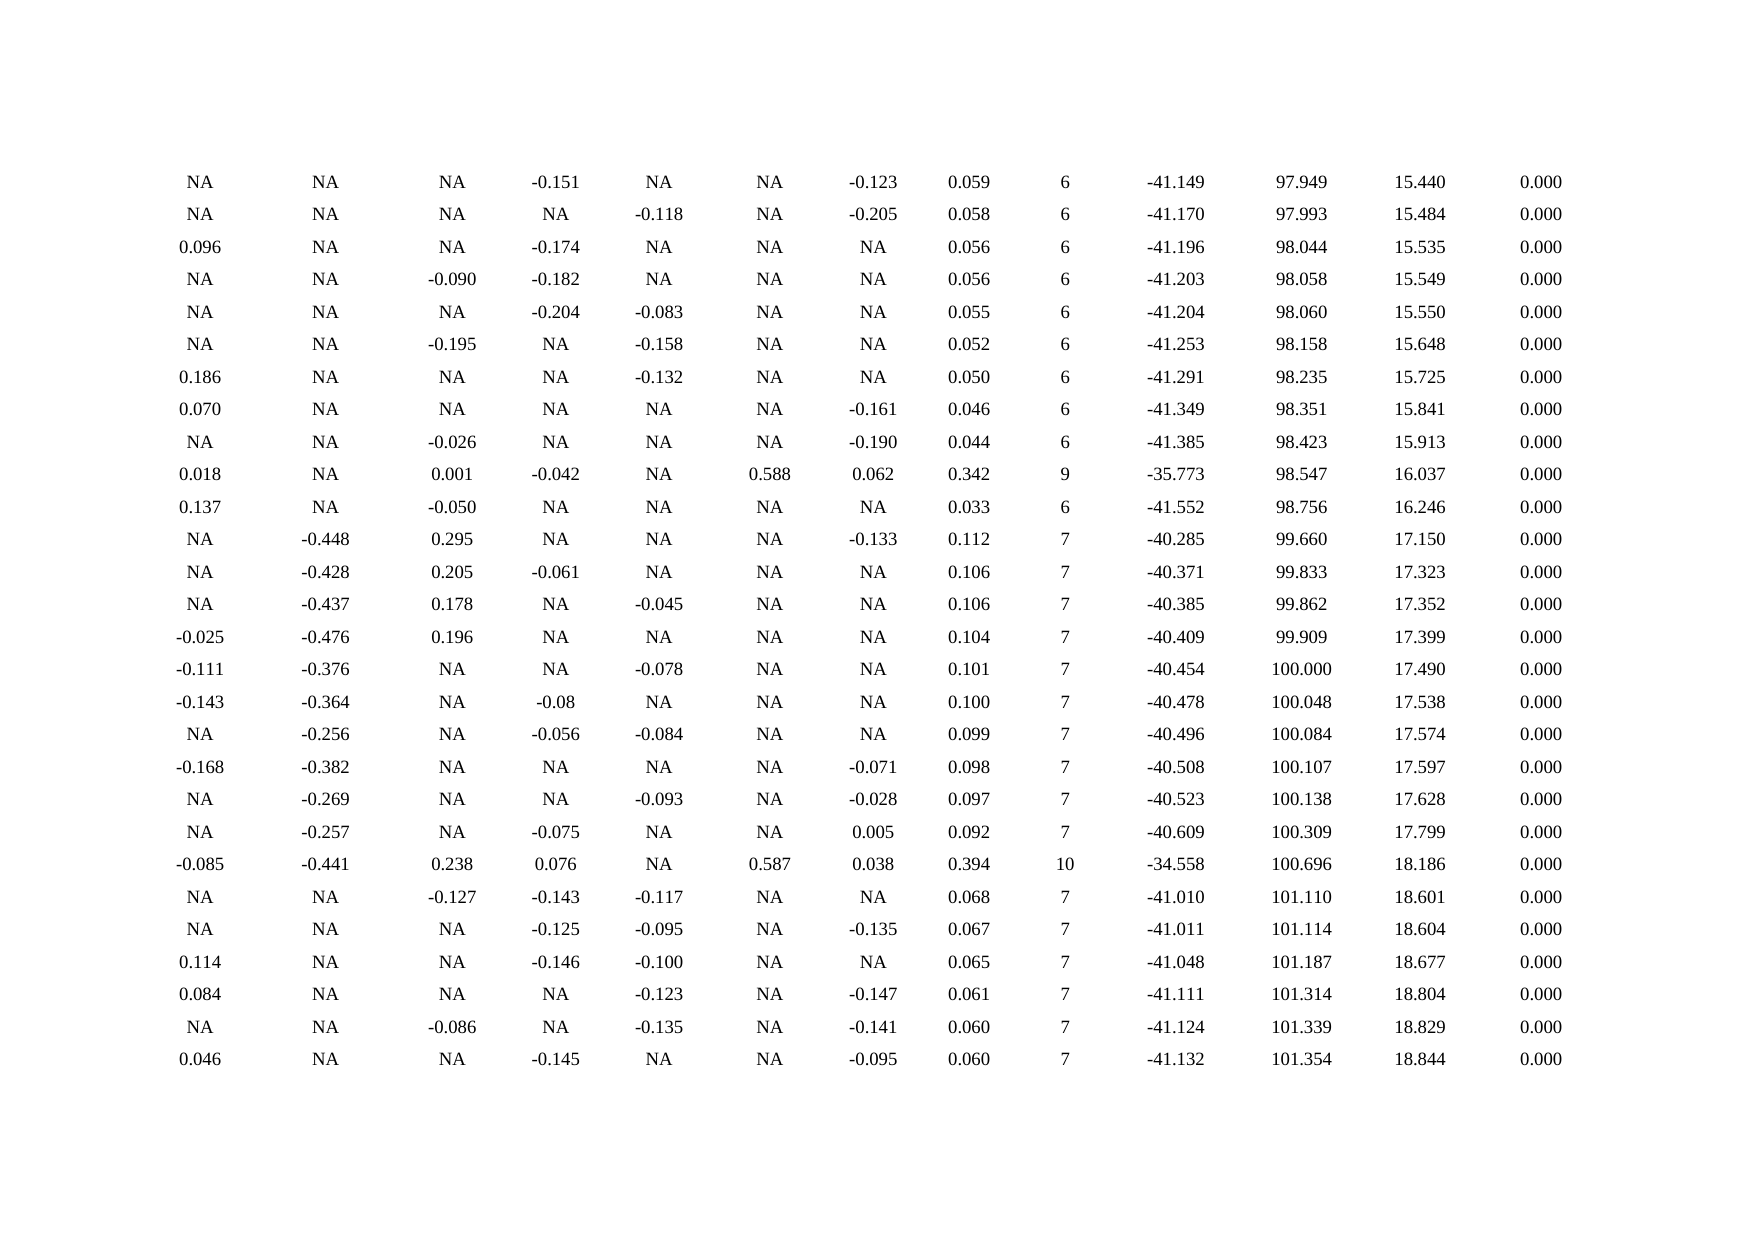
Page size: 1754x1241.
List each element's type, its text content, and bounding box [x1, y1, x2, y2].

table_cell 17.628 [1361, 783, 1479, 815]
table_cell NA [150, 913, 250, 945]
table_cell 17.799 [1361, 815, 1479, 848]
table_cell 101.110 [1242, 880, 1361, 913]
table_cell -0.205 [829, 198, 917, 230]
table_cell 0.000 [1479, 685, 1603, 718]
table_cell 15.841 [1361, 393, 1479, 425]
table_cell 98.235 [1242, 360, 1361, 393]
table_cell 15.549 [1361, 263, 1479, 295]
table_cell NA [711, 555, 829, 588]
table_cell NA [711, 783, 829, 815]
table_cell -0.143 [150, 685, 250, 718]
table_cell 0.137 [150, 490, 250, 523]
table_cell -0.382 [250, 750, 400, 783]
table_cell -40.409 [1109, 620, 1242, 653]
table_cell NA [607, 165, 711, 198]
table_cell NA [711, 880, 829, 913]
table_cell -0.050 [400, 490, 504, 523]
table_cell -40.496 [1109, 718, 1242, 750]
table_cell 7 [1021, 1043, 1109, 1075]
table_cell NA [711, 198, 829, 230]
table_cell 0.046 [150, 1043, 250, 1075]
table_cell NA [150, 263, 250, 295]
table_cell NA [150, 1010, 250, 1043]
table_cell NA [150, 425, 250, 458]
table_cell 0.000 [1479, 653, 1603, 685]
table_cell NA [400, 295, 504, 328]
table_cell NA [400, 653, 504, 685]
table_cell NA [400, 230, 504, 263]
table_cell 0.587 [711, 848, 829, 880]
table_cell 101.354 [1242, 1043, 1361, 1075]
table_cell 0.060 [917, 1010, 1021, 1043]
table_cell -41.196 [1109, 230, 1242, 263]
table_cell NA [607, 620, 711, 653]
table_cell -0.08 [504, 685, 607, 718]
table_cell NA [504, 750, 607, 783]
table_cell NA [607, 230, 711, 263]
table_cell -0.026 [400, 425, 504, 458]
table_cell -41.204 [1109, 295, 1242, 328]
table_cell 0.000 [1479, 750, 1603, 783]
table_cell 17.352 [1361, 588, 1479, 620]
table_cell NA [829, 230, 917, 263]
table_cell NA [150, 523, 250, 555]
table_cell NA [250, 978, 400, 1010]
table_cell -0.025 [150, 620, 250, 653]
table_cell 15.535 [1361, 230, 1479, 263]
table_cell -0.117 [607, 880, 711, 913]
table_cell NA [400, 360, 504, 393]
table_cell 7 [1021, 653, 1109, 685]
table_cell 7 [1021, 588, 1109, 620]
table_cell 0.588 [711, 458, 829, 490]
table_cell -0.146 [504, 945, 607, 978]
table_cell -0.161 [829, 393, 917, 425]
table_cell -0.125 [504, 913, 607, 945]
table_cell 98.756 [1242, 490, 1361, 523]
table_cell 0.044 [917, 425, 1021, 458]
table_cell 98.060 [1242, 295, 1361, 328]
table_cell -0.095 [607, 913, 711, 945]
table_cell NA [607, 685, 711, 718]
table_cell 6 [1021, 263, 1109, 295]
table_cell 100.309 [1242, 815, 1361, 848]
table_cell NA [711, 815, 829, 848]
table_cell NA [829, 588, 917, 620]
table_cell 0.295 [400, 523, 504, 555]
table_cell -0.143 [504, 880, 607, 913]
table_cell -41.552 [1109, 490, 1242, 523]
table_cell 0.000 [1479, 393, 1603, 425]
table_cell 0.052 [917, 328, 1021, 360]
table_cell NA [504, 490, 607, 523]
table_cell 7 [1021, 555, 1109, 588]
table_cell 0.000 [1479, 458, 1603, 490]
table_cell NA [400, 913, 504, 945]
table_cell NA [711, 588, 829, 620]
table_cell NA [711, 393, 829, 425]
table_cell -41.132 [1109, 1043, 1242, 1075]
table_cell 15.484 [1361, 198, 1479, 230]
table_cell NA [504, 783, 607, 815]
table_cell 17.323 [1361, 555, 1479, 588]
table_cell -0.147 [829, 978, 917, 1010]
table_cell NA [250, 328, 400, 360]
table_cell NA [607, 393, 711, 425]
table_cell -40.523 [1109, 783, 1242, 815]
table_cell 0.068 [917, 880, 1021, 913]
table_cell NA [250, 1043, 400, 1075]
table_cell NA [400, 978, 504, 1010]
table_cell -0.056 [504, 718, 607, 750]
table_cell NA [607, 425, 711, 458]
table_cell NA [607, 490, 711, 523]
table_cell NA [711, 328, 829, 360]
table_cell -0.132 [607, 360, 711, 393]
table_cell NA [711, 718, 829, 750]
table_cell -34.558 [1109, 848, 1242, 880]
table_cell 0.112 [917, 523, 1021, 555]
table_cell 100.048 [1242, 685, 1361, 718]
table_cell NA [711, 165, 829, 198]
table_cell 0.196 [400, 620, 504, 653]
table_cell NA [250, 490, 400, 523]
table_cell 0.000 [1479, 360, 1603, 393]
table_cell NA [250, 425, 400, 458]
table_cell 0.097 [917, 783, 1021, 815]
table_cell -0.428 [250, 555, 400, 588]
table_cell NA [400, 198, 504, 230]
table_cell 18.604 [1361, 913, 1479, 945]
table_cell 0.061 [917, 978, 1021, 1010]
table_cell 17.490 [1361, 653, 1479, 685]
table_cell 98.423 [1242, 425, 1361, 458]
table_cell -0.135 [829, 913, 917, 945]
table_cell -41.349 [1109, 393, 1242, 425]
table_cell 0.238 [400, 848, 504, 880]
table_cell 0.058 [917, 198, 1021, 230]
table_cell -0.061 [504, 555, 607, 588]
table_cell NA [400, 718, 504, 750]
table_cell NA [250, 165, 400, 198]
table_cell 18.829 [1361, 1010, 1479, 1043]
table_cell -0.083 [607, 295, 711, 328]
table_cell 15.440 [1361, 165, 1479, 198]
table_cell NA [400, 750, 504, 783]
table_cell NA [829, 555, 917, 588]
table_cell NA [711, 360, 829, 393]
table_cell NA [504, 198, 607, 230]
table_cell 100.696 [1242, 848, 1361, 880]
table_cell 0.342 [917, 458, 1021, 490]
table_cell 0.000 [1479, 815, 1603, 848]
table_cell 0.092 [917, 815, 1021, 848]
table_cell 7 [1021, 945, 1109, 978]
table_cell -0.071 [829, 750, 917, 783]
table_cell 0.114 [150, 945, 250, 978]
table_cell NA [829, 360, 917, 393]
table_cell 0.178 [400, 588, 504, 620]
table_cell NA [711, 978, 829, 1010]
table_cell NA [829, 295, 917, 328]
table_cell 17.574 [1361, 718, 1479, 750]
table_cell -0.100 [607, 945, 711, 978]
table_cell -0.123 [829, 165, 917, 198]
table_cell NA [607, 848, 711, 880]
table_cell -0.441 [250, 848, 400, 880]
table_cell 9 [1021, 458, 1109, 490]
table_cell -0.204 [504, 295, 607, 328]
table_cell NA [504, 360, 607, 393]
table_cell 7 [1021, 620, 1109, 653]
table_cell 15.648 [1361, 328, 1479, 360]
table_cell 0.033 [917, 490, 1021, 523]
table_cell 0.000 [1479, 1010, 1603, 1043]
table_cell 0.394 [917, 848, 1021, 880]
table_cell NA [250, 360, 400, 393]
table_cell 0.000 [1479, 555, 1603, 588]
table_cell 100.138 [1242, 783, 1361, 815]
table_cell 100.000 [1242, 653, 1361, 685]
table_cell NA [150, 588, 250, 620]
table_cell -41.048 [1109, 945, 1242, 978]
table_cell 98.158 [1242, 328, 1361, 360]
table_cell 7 [1021, 718, 1109, 750]
table_cell NA [250, 1010, 400, 1043]
table_cell 17.399 [1361, 620, 1479, 653]
table_cell -0.269 [250, 783, 400, 815]
table_cell -41.010 [1109, 880, 1242, 913]
table_cell -0.075 [504, 815, 607, 848]
table_cell NA [400, 945, 504, 978]
table_cell NA [150, 880, 250, 913]
table_cell -41.291 [1109, 360, 1242, 393]
table_cell NA [504, 328, 607, 360]
table_cell 0.000 [1479, 783, 1603, 815]
table_cell -41.203 [1109, 263, 1242, 295]
table_cell 101.187 [1242, 945, 1361, 978]
table_cell NA [504, 653, 607, 685]
table_cell 0.000 [1479, 620, 1603, 653]
table_cell -41.124 [1109, 1010, 1242, 1043]
table_cell -0.256 [250, 718, 400, 750]
table_cell -0.158 [607, 328, 711, 360]
table_cell 7 [1021, 880, 1109, 913]
table_cell NA [711, 620, 829, 653]
table_cell -0.168 [150, 750, 250, 783]
table_cell 0.062 [829, 458, 917, 490]
table_cell NA [400, 685, 504, 718]
table_cell 0.106 [917, 588, 1021, 620]
table_cell 0.065 [917, 945, 1021, 978]
table_cell 7 [1021, 978, 1109, 1010]
table_cell 0.000 [1479, 880, 1603, 913]
table_cell NA [250, 263, 400, 295]
table_cell -0.090 [400, 263, 504, 295]
table_cell 0.038 [829, 848, 917, 880]
table_cell NA [711, 653, 829, 685]
table_cell NA [250, 458, 400, 490]
table_cell -0.257 [250, 815, 400, 848]
table_cell 99.660 [1242, 523, 1361, 555]
table_cell NA [829, 263, 917, 295]
table_cell 6 [1021, 165, 1109, 198]
table_cell 0.000 [1479, 198, 1603, 230]
table_cell NA [250, 198, 400, 230]
table_cell 0.070 [150, 393, 250, 425]
table_cell NA [250, 913, 400, 945]
table_cell -40.385 [1109, 588, 1242, 620]
table_cell NA [150, 165, 250, 198]
table_cell 0.000 [1479, 490, 1603, 523]
table_cell NA [504, 620, 607, 653]
table_cell 0.106 [917, 555, 1021, 588]
table_cell 15.913 [1361, 425, 1479, 458]
table_cell 7 [1021, 913, 1109, 945]
table_cell -0.195 [400, 328, 504, 360]
table_cell NA [711, 263, 829, 295]
table_cell NA [504, 425, 607, 458]
table_cell 10 [1021, 848, 1109, 880]
table_cell NA [711, 1043, 829, 1075]
table_cell -0.376 [250, 653, 400, 685]
table_cell 0.005 [829, 815, 917, 848]
table_cell 0.000 [1479, 978, 1603, 1010]
table_cell 97.993 [1242, 198, 1361, 230]
table_cell 97.949 [1242, 165, 1361, 198]
table_cell NA [400, 393, 504, 425]
table_cell 6 [1021, 198, 1109, 230]
table_cell 17.538 [1361, 685, 1479, 718]
table_cell NA [250, 945, 400, 978]
table_cell 0.000 [1479, 523, 1603, 555]
table_cell 0.000 [1479, 945, 1603, 978]
table_cell NA [711, 295, 829, 328]
table_cell NA [150, 718, 250, 750]
table_cell 0.000 [1479, 425, 1603, 458]
table_cell 15.725 [1361, 360, 1479, 393]
table_cell -0.086 [400, 1010, 504, 1043]
table_cell -40.285 [1109, 523, 1242, 555]
table_cell -35.773 [1109, 458, 1242, 490]
table_cell NA [829, 718, 917, 750]
table_cell 0.000 [1479, 263, 1603, 295]
table_cell 6 [1021, 360, 1109, 393]
table_cell NA [607, 523, 711, 555]
table_cell NA [607, 555, 711, 588]
table_cell NA [400, 165, 504, 198]
table_cell NA [711, 685, 829, 718]
table_cell NA [150, 815, 250, 848]
table_cell -0.437 [250, 588, 400, 620]
table_cell 99.862 [1242, 588, 1361, 620]
table_cell -40.371 [1109, 555, 1242, 588]
table_cell 7 [1021, 1010, 1109, 1043]
table_cell 0.000 [1479, 588, 1603, 620]
table_cell -0.476 [250, 620, 400, 653]
table_cell 0.018 [150, 458, 250, 490]
table_cell 0.100 [917, 685, 1021, 718]
table_cell -40.454 [1109, 653, 1242, 685]
table_cell NA [607, 815, 711, 848]
table_cell 101.314 [1242, 978, 1361, 1010]
table_cell -41.170 [1109, 198, 1242, 230]
table_cell -0.118 [607, 198, 711, 230]
table_cell NA [711, 945, 829, 978]
table_cell 16.246 [1361, 490, 1479, 523]
table_cell 17.597 [1361, 750, 1479, 783]
table_cell -0.174 [504, 230, 607, 263]
table_cell NA [504, 523, 607, 555]
table_cell NA [829, 490, 917, 523]
table_cell NA [711, 913, 829, 945]
table_cell NA [150, 295, 250, 328]
table_cell -0.151 [504, 165, 607, 198]
table_cell NA [150, 555, 250, 588]
table_cell NA [829, 685, 917, 718]
table_cell 6 [1021, 295, 1109, 328]
table_cell 6 [1021, 393, 1109, 425]
table_cell -40.609 [1109, 815, 1242, 848]
table_cell 98.351 [1242, 393, 1361, 425]
table_cell -0.145 [504, 1043, 607, 1075]
table_cell NA [504, 588, 607, 620]
table_cell 0.055 [917, 295, 1021, 328]
table_cell -0.448 [250, 523, 400, 555]
table_cell 6 [1021, 490, 1109, 523]
table_cell 0.084 [150, 978, 250, 1010]
table_cell 0.098 [917, 750, 1021, 783]
table_cell 101.114 [1242, 913, 1361, 945]
table_cell 0.104 [917, 620, 1021, 653]
table_cell 0.000 [1479, 328, 1603, 360]
table_cell -0.045 [607, 588, 711, 620]
table_cell 0.000 [1479, 165, 1603, 198]
table_cell -0.133 [829, 523, 917, 555]
table_cell -40.508 [1109, 750, 1242, 783]
table_cell 17.150 [1361, 523, 1479, 555]
table_cell NA [711, 750, 829, 783]
table_cell -0.111 [150, 653, 250, 685]
table_cell NA [711, 425, 829, 458]
table_cell 0.186 [150, 360, 250, 393]
table_cell -0.135 [607, 1010, 711, 1043]
table_cell NA [829, 880, 917, 913]
table_cell -0.085 [150, 848, 250, 880]
table_cell NA [250, 295, 400, 328]
table_cell -0.141 [829, 1010, 917, 1043]
table_cell 18.677 [1361, 945, 1479, 978]
table_cell 7 [1021, 685, 1109, 718]
table_cell 0.050 [917, 360, 1021, 393]
table_cell 6 [1021, 230, 1109, 263]
table_cell 0.099 [917, 718, 1021, 750]
table_cell -40.478 [1109, 685, 1242, 718]
table_cell -41.149 [1109, 165, 1242, 198]
table_cell NA [829, 328, 917, 360]
table_cell NA [829, 620, 917, 653]
table_cell 7 [1021, 523, 1109, 555]
table_cell 18.186 [1361, 848, 1479, 880]
table_cell 0.060 [917, 1043, 1021, 1075]
table_cell NA [150, 198, 250, 230]
table_cell 7 [1021, 783, 1109, 815]
table_cell -0.028 [829, 783, 917, 815]
table_cell NA [400, 1043, 504, 1075]
table_cell -0.042 [504, 458, 607, 490]
table_cell NA [250, 880, 400, 913]
table_cell NA [829, 653, 917, 685]
table_cell 18.844 [1361, 1043, 1479, 1075]
table_cell 0.067 [917, 913, 1021, 945]
table_cell -0.078 [607, 653, 711, 685]
table_cell 98.547 [1242, 458, 1361, 490]
table_cell NA [711, 523, 829, 555]
table_cell 0.056 [917, 263, 1021, 295]
table_cell -0.190 [829, 425, 917, 458]
table_cell 99.833 [1242, 555, 1361, 588]
table_cell 0.101 [917, 653, 1021, 685]
table_cell NA [711, 490, 829, 523]
table_cell -41.253 [1109, 328, 1242, 360]
table_cell NA [504, 393, 607, 425]
table_cell 0.000 [1479, 230, 1603, 263]
table_cell -0.127 [400, 880, 504, 913]
table_cell 0.000 [1479, 848, 1603, 880]
table_cell NA [400, 783, 504, 815]
table_cell 0.059 [917, 165, 1021, 198]
table_cell NA [250, 230, 400, 263]
table_cell NA [607, 750, 711, 783]
table_cell -0.364 [250, 685, 400, 718]
table_cell 6 [1021, 328, 1109, 360]
table_cell NA [150, 328, 250, 360]
table_cell -41.111 [1109, 978, 1242, 1010]
table_cell 18.601 [1361, 880, 1479, 913]
table_cell 0.000 [1479, 718, 1603, 750]
table_cell -41.385 [1109, 425, 1242, 458]
table_cell NA [607, 458, 711, 490]
table_cell 0.001 [400, 458, 504, 490]
table_cell -0.084 [607, 718, 711, 750]
table_cell NA [250, 393, 400, 425]
table_cell 101.339 [1242, 1010, 1361, 1043]
table_cell 0.076 [504, 848, 607, 880]
table_cell 98.058 [1242, 263, 1361, 295]
table_cell 0.056 [917, 230, 1021, 263]
table_cell 0.096 [150, 230, 250, 263]
table_cell 0.000 [1479, 1043, 1603, 1075]
table_cell 7 [1021, 815, 1109, 848]
table_cell -41.011 [1109, 913, 1242, 945]
table_cell NA [711, 1010, 829, 1043]
table_cell -0.123 [607, 978, 711, 1010]
table_cell 99.909 [1242, 620, 1361, 653]
table_cell -0.095 [829, 1043, 917, 1075]
table_cell 6 [1021, 425, 1109, 458]
table_cell 7 [1021, 750, 1109, 783]
table_cell NA [829, 945, 917, 978]
table_cell NA [150, 783, 250, 815]
table_cell 100.084 [1242, 718, 1361, 750]
table_cell NA [607, 263, 711, 295]
table_cell 18.804 [1361, 978, 1479, 1010]
table_cell -0.182 [504, 263, 607, 295]
table_cell 98.044 [1242, 230, 1361, 263]
table_cell -0.093 [607, 783, 711, 815]
table_cell 15.550 [1361, 295, 1479, 328]
table_cell NA [400, 815, 504, 848]
table_cell 100.107 [1242, 750, 1361, 783]
table_cell NA [607, 1043, 711, 1075]
table_cell 16.037 [1361, 458, 1479, 490]
table_cell NA [504, 978, 607, 1010]
table_cell 0.000 [1479, 295, 1603, 328]
table_cell 0.205 [400, 555, 504, 588]
table_cell NA [711, 230, 829, 263]
table_cell NA [504, 1010, 607, 1043]
table_cell 0.000 [1479, 913, 1603, 945]
table_cell 0.046 [917, 393, 1021, 425]
